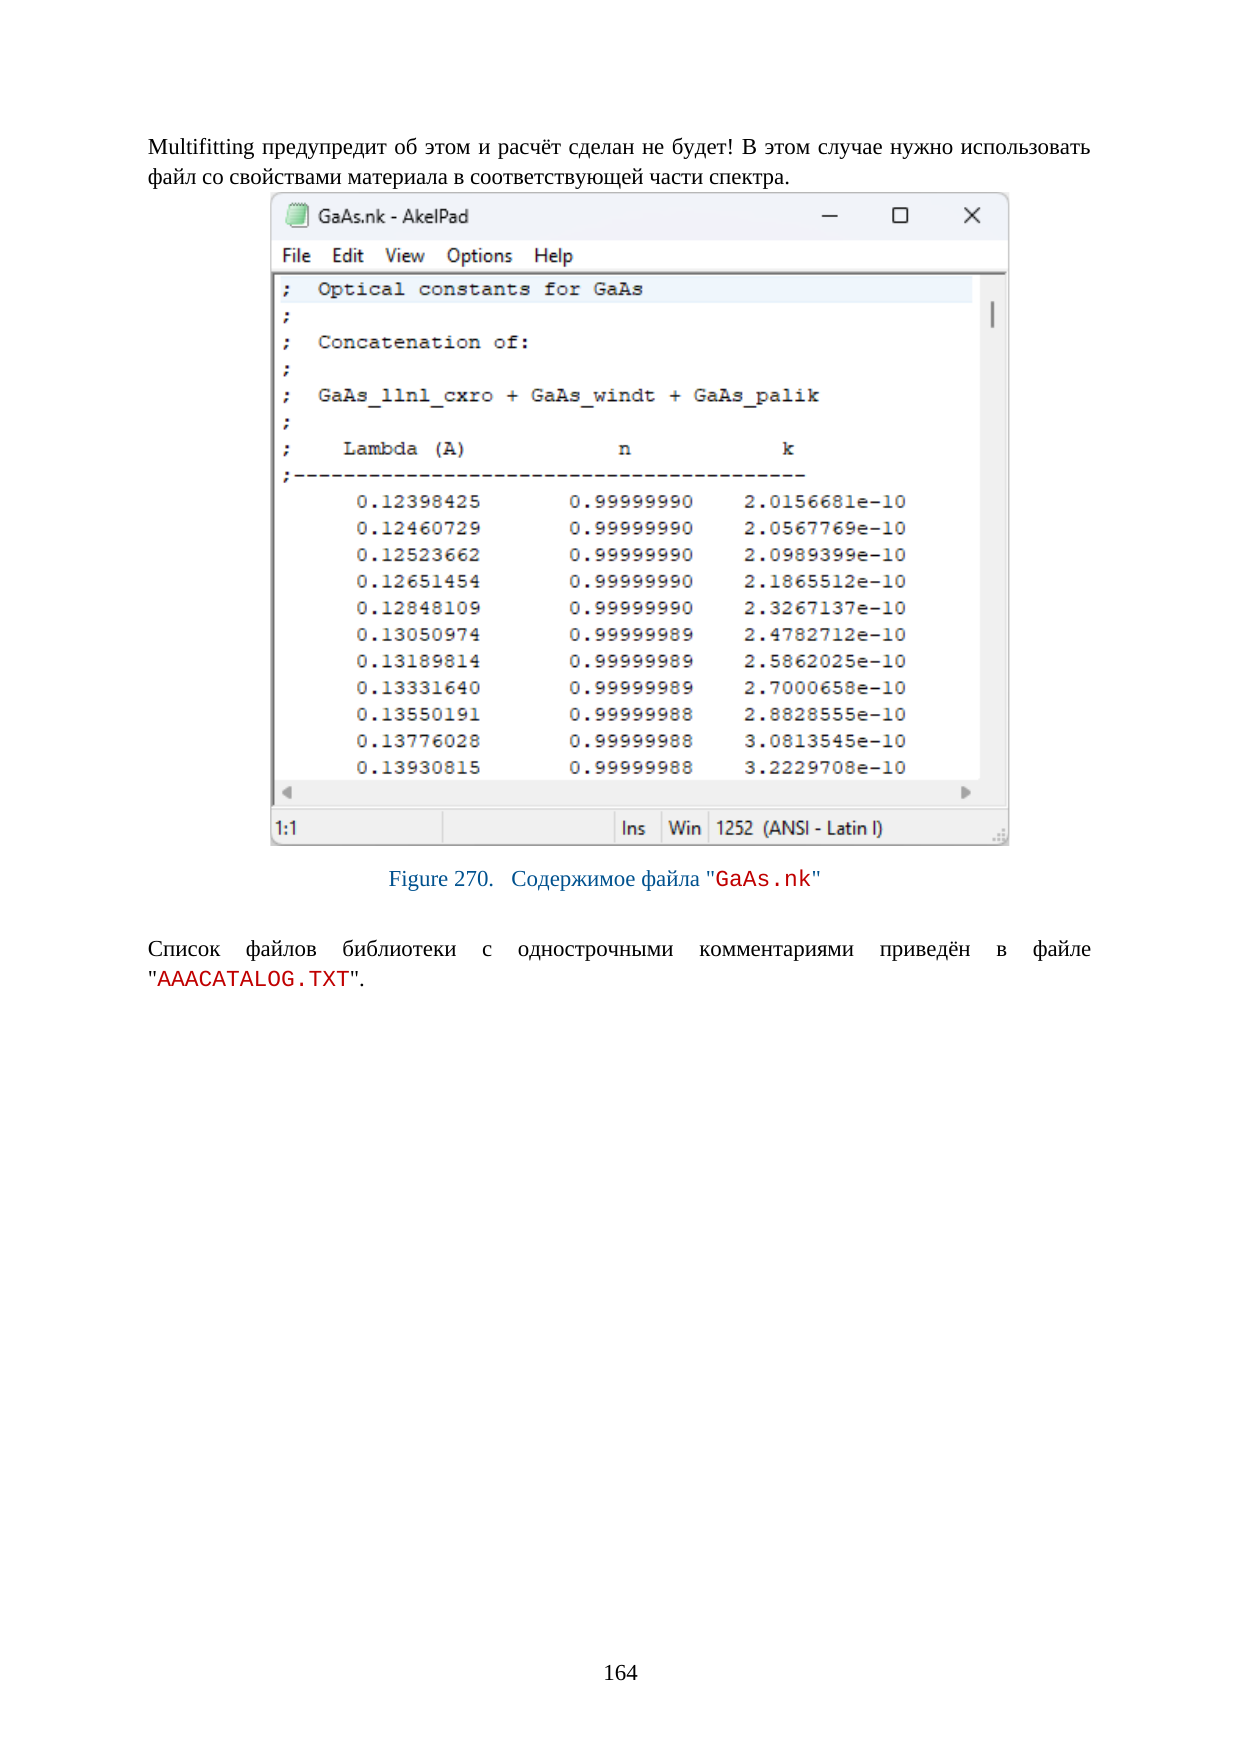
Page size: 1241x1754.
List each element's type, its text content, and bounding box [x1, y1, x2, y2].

text Список файлов библиотеки с однострочными комментариями приведён в файле "AAACATALOG.TXT". [148, 935, 1093, 993]
picture [270, 192, 1010, 846]
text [148, 133, 1093, 189]
